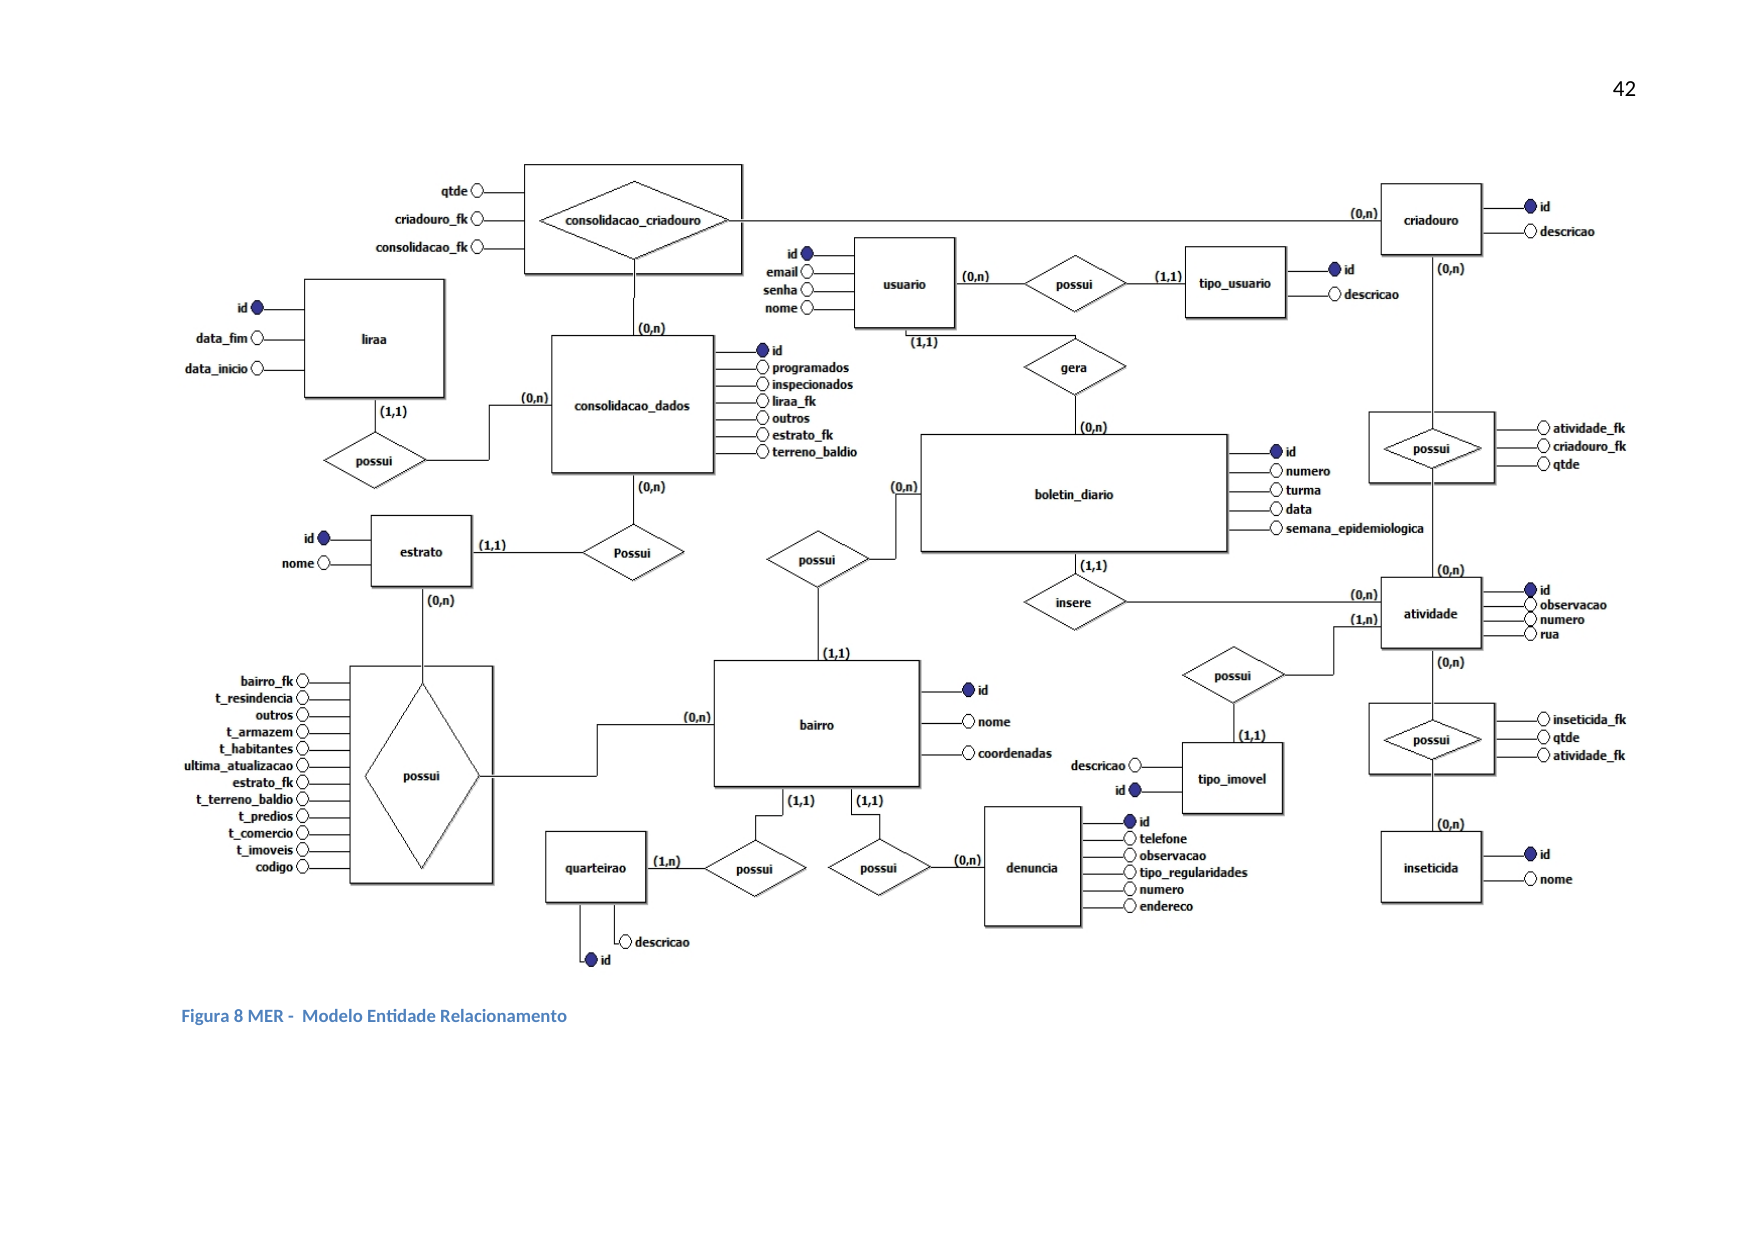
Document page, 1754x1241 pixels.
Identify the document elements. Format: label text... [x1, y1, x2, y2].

picture [177, 155, 1637, 976]
text Figura 8 MER - Modelo Entidade Relacionamento [177, 1004, 1636, 1027]
